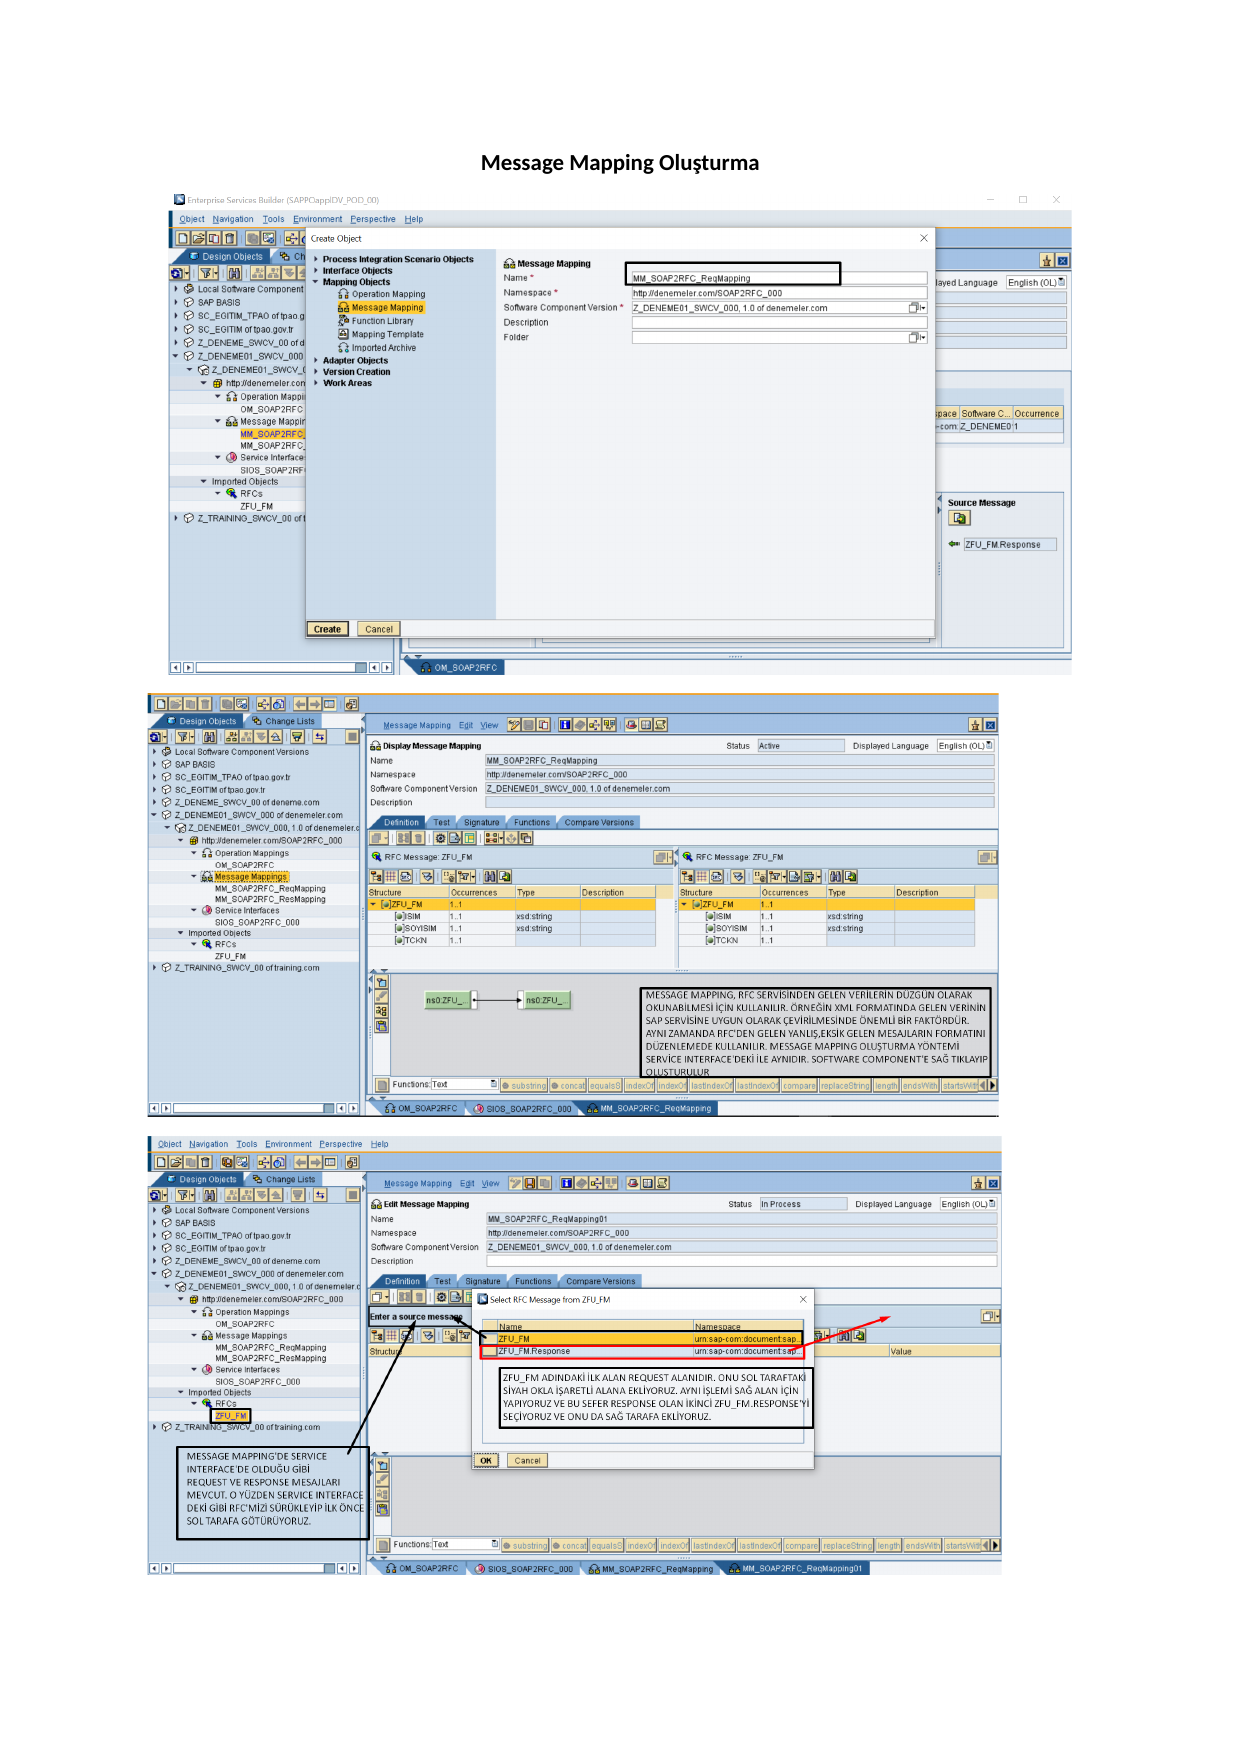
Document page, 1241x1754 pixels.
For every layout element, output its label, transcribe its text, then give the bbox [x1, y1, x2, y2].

picture [147, 693, 999, 1117]
picture [168, 194, 1072, 675]
picture [147, 1135, 1002, 1575]
text Message Mapping Oluşturma [148, 148, 1093, 176]
